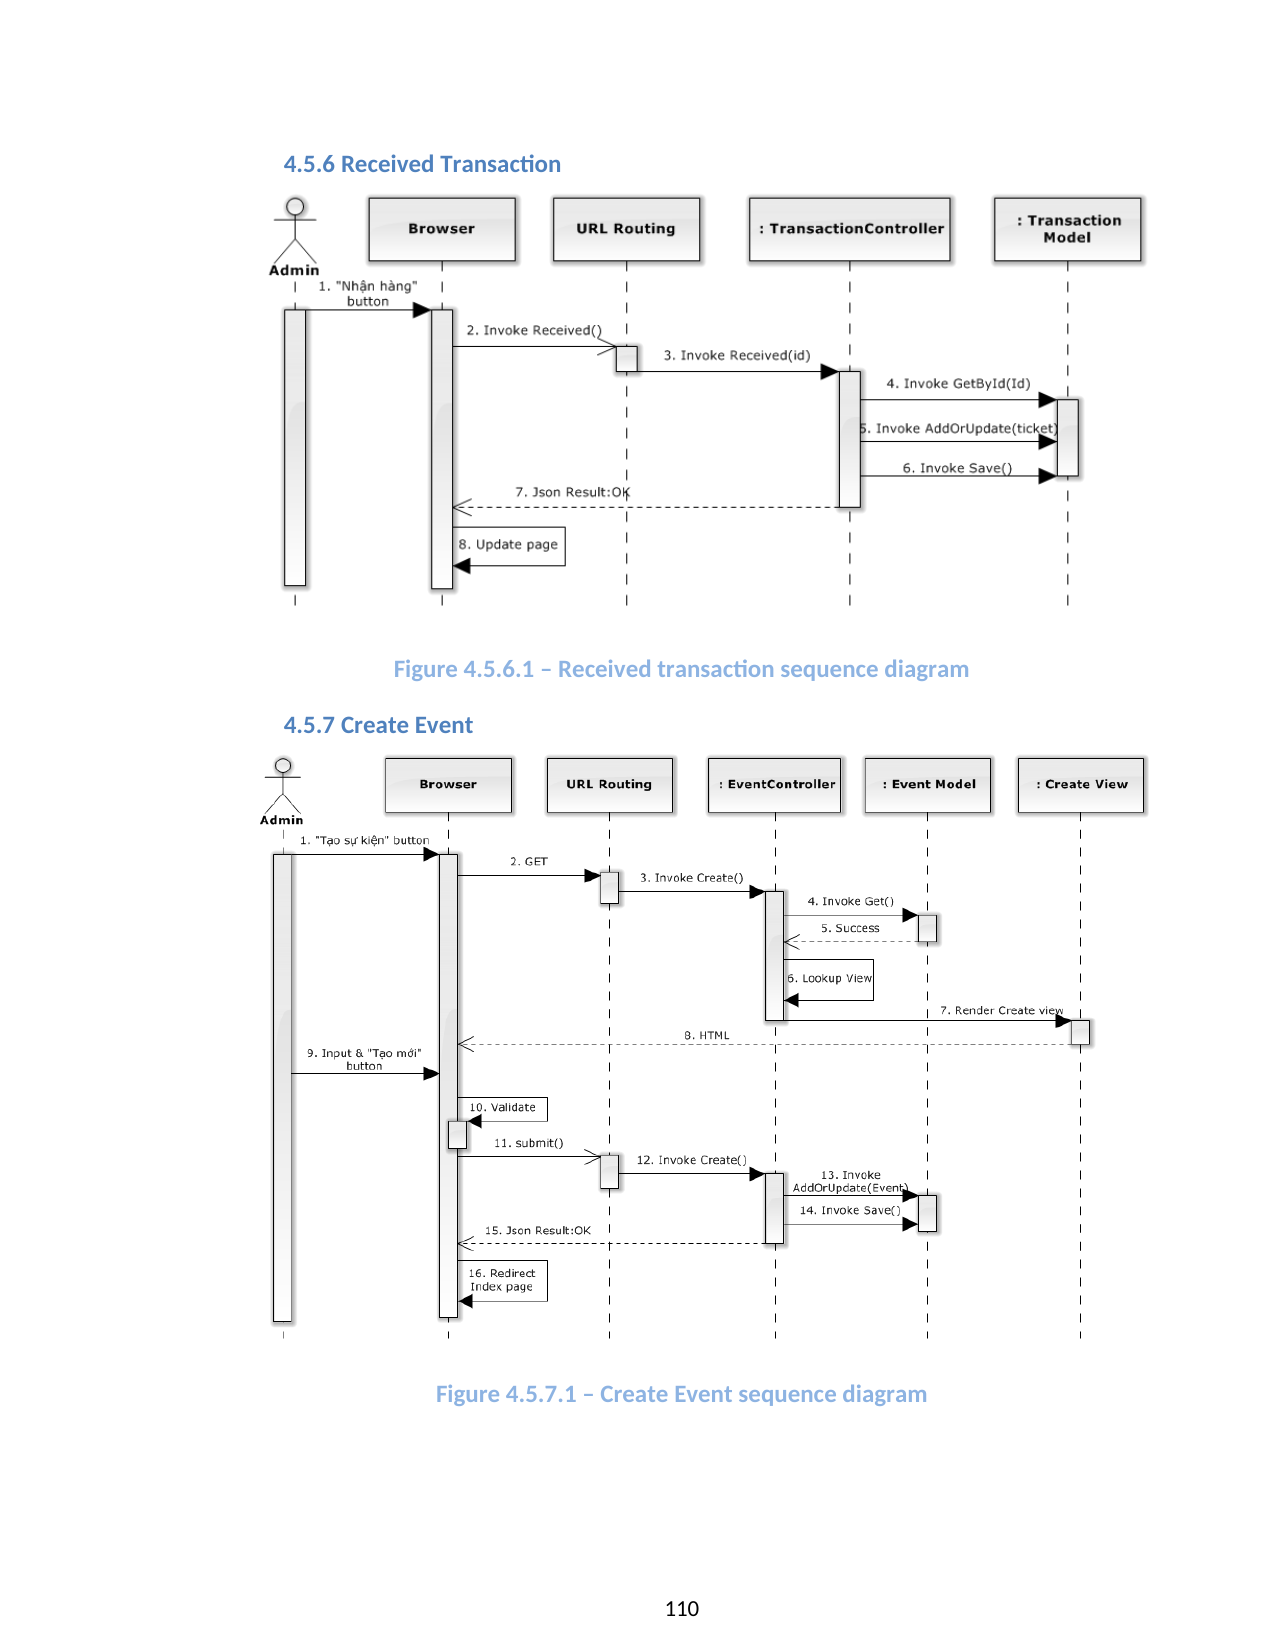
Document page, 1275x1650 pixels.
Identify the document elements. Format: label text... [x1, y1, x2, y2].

text Figure 4.5.7.1 – Create Event sequence diagram [207, 1378, 1157, 1408]
text Figure 4.5.6.1 – Received transaction sequence diagram [207, 653, 1157, 684]
subtitle Received Transaction [283, 148, 1157, 178]
picture [206, 744, 1157, 1353]
picture [206, 182, 1157, 629]
subtitle Create Event [283, 709, 1157, 740]
